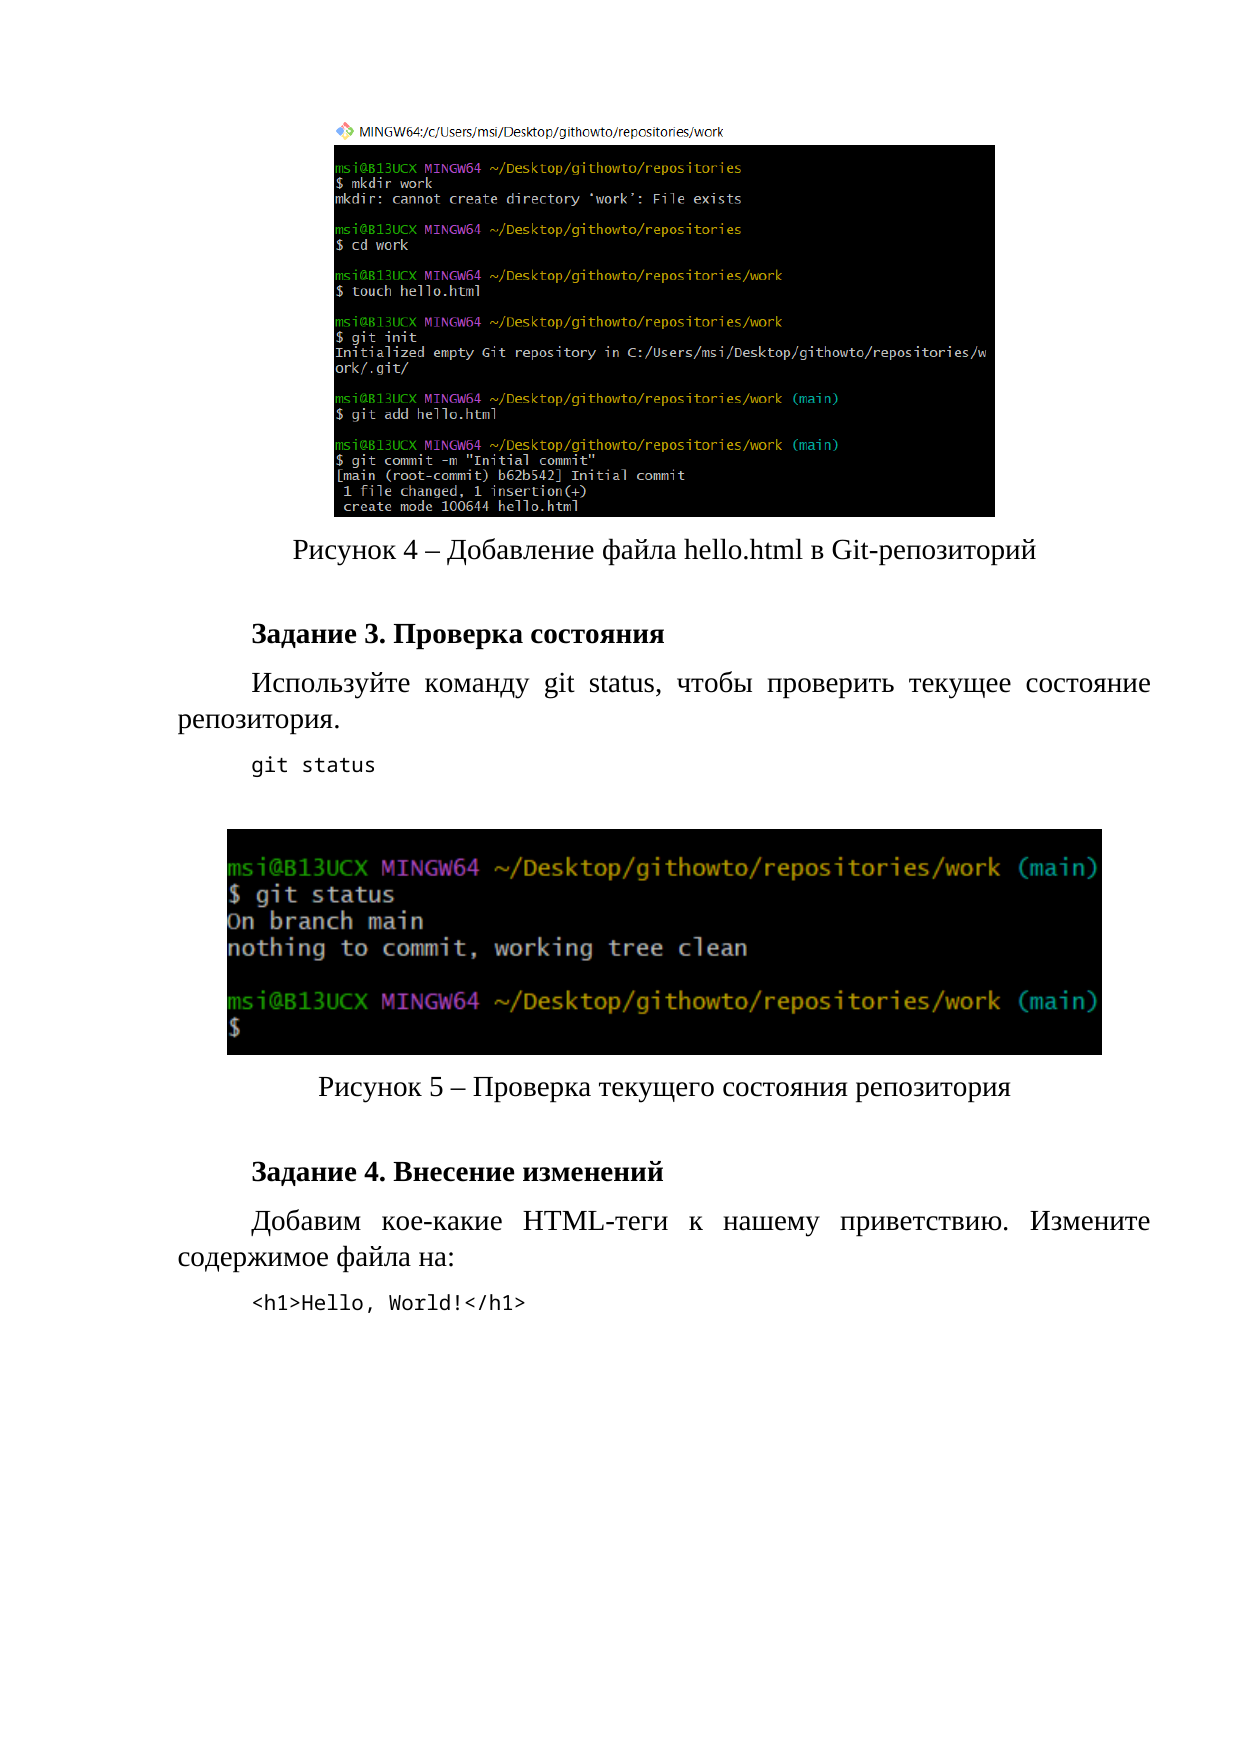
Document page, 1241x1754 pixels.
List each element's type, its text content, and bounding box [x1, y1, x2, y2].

text Рисунок 5 – Проверка текущего состояния репозитория [177, 1069, 1152, 1103]
picture [227, 829, 1102, 1055]
text <h1>Hello, World!</h1> [177, 1288, 1152, 1316]
text Задание 4. Внесение изменений [177, 1154, 1152, 1188]
picture [334, 118, 995, 517]
text Добавим кое-какие HTML-теги к нашему приветствию. Измените содержимое файла на: [177, 1203, 1152, 1272]
text git status [177, 750, 1152, 778]
text Задание 3. Проверка состояния [177, 617, 1152, 650]
text Используйте команду git status, чтобы проверить текущее состояние репозитория. [177, 665, 1152, 735]
text Рисунок 4 – Добавление файла hello.html в Git-репозиторий [177, 532, 1152, 565]
